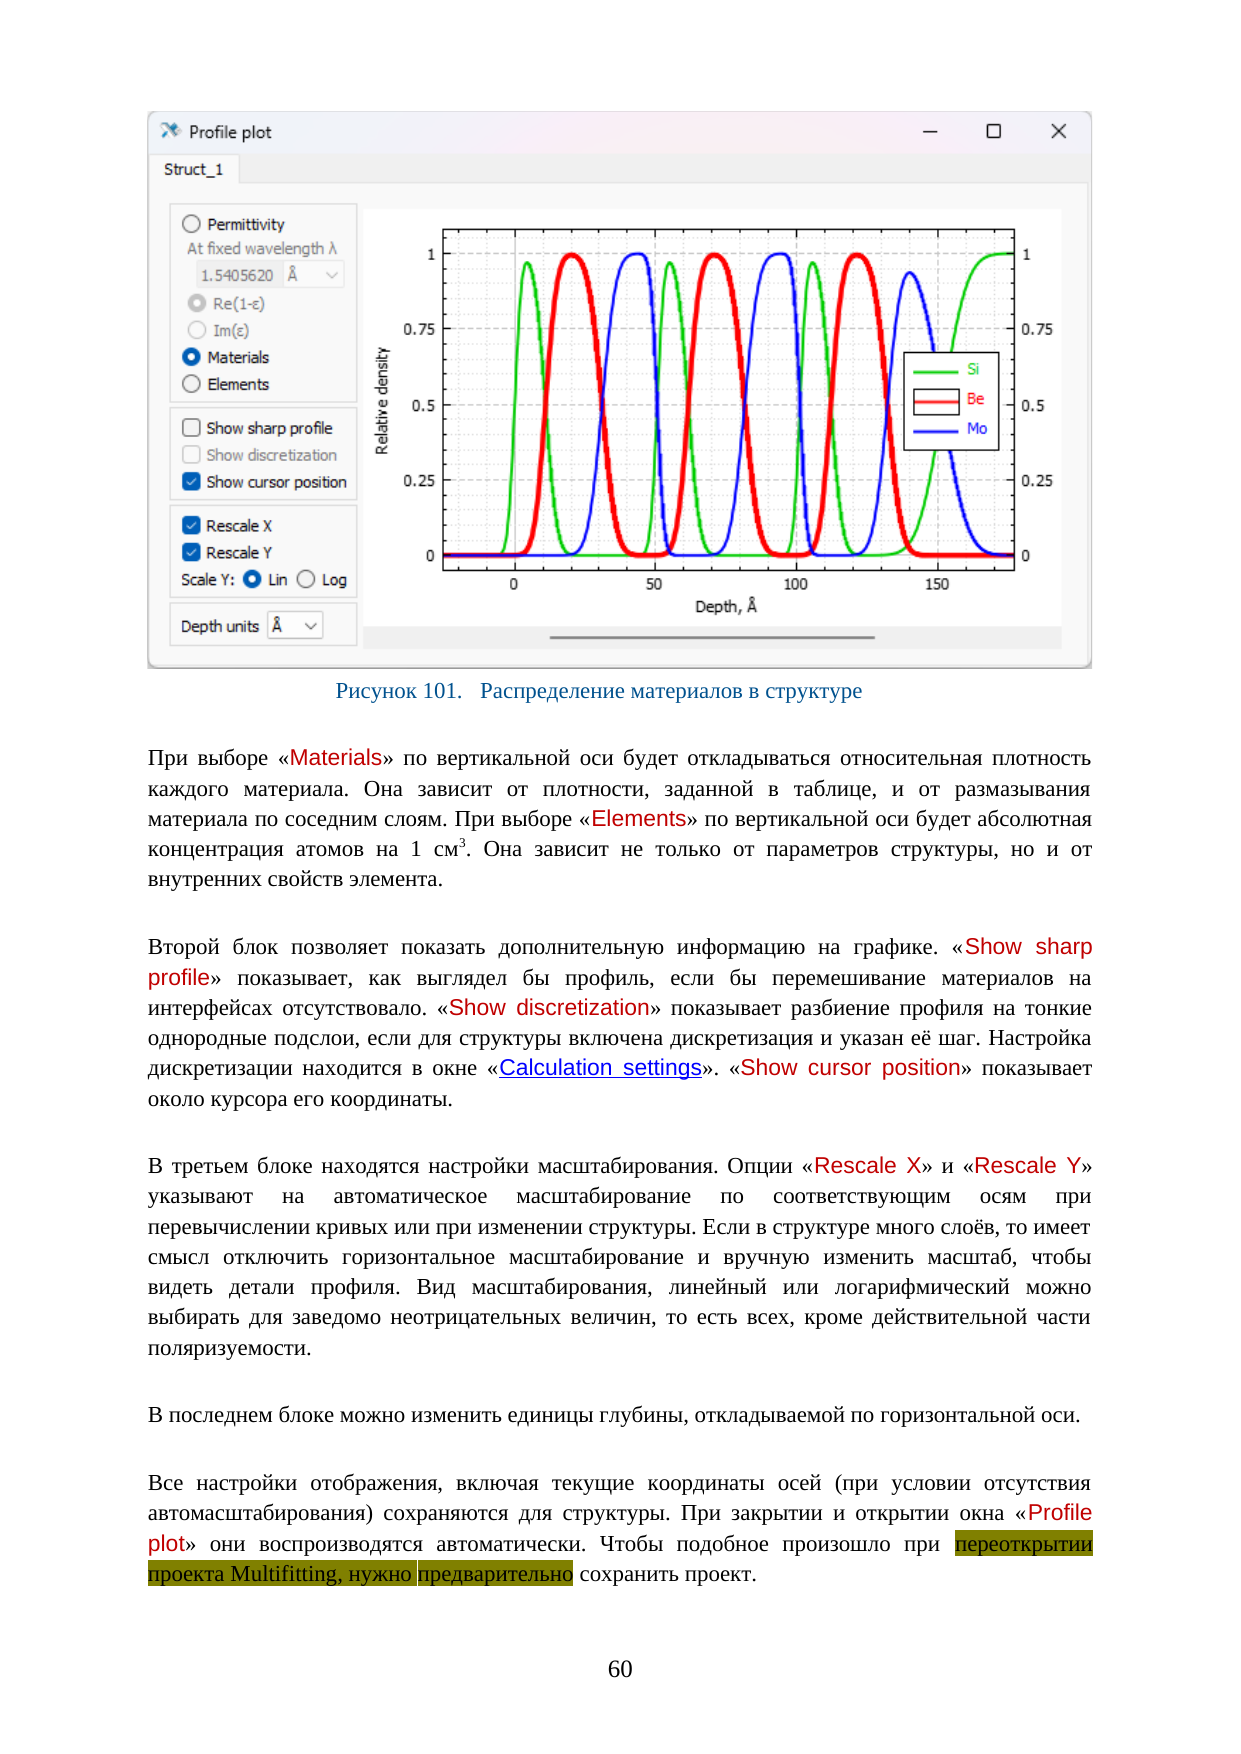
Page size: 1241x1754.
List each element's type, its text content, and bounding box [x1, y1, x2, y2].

text Второй блок позволяет показать дополнительную информацию на графике. «Show sharp profile» показывает, как выглядел бы профиль, если бы перемешивание материалов на интерфейсах отсутствовало. «Show discretization» показывает разбиение профиля на тонкие однородные подслои, если для структуры включена дискретизация и указан её шаг. Настройка дискретизации находится в окне «Calculation settings». «Show cursor position» показывает около курсора его координаты. [148, 933, 1093, 1111]
picture [147, 111, 1093, 669]
text В последнем блоке можно изменить единицы глубины, откладываемой по горизонтальной оси. [148, 1401, 1093, 1428]
list Распределение материалов в структуре [178, 669, 1093, 703]
text Все настройки отображения, включая текущие координаты осей (при условии отсутствия автомасштабирования) сохраняются для структуры. При закрытии и открытии окна «Profile plot» они воспроизводятся автоматически. Чтобы подобное произошло при переоткрытии проекта Multifitting, нужно предварительно сохранить проект. [148, 1469, 1093, 1586]
text При выборе «Materials» по вертикальной оси будет откладываться относительная плотность каждого материала. Она зависит от плотности, заданной в таблице, и от размазывания материала по соседним слоям. При выборе «Elements» по вертикальной оси будет абсолютная концентрация атомов на 1 см3. Она зависит не только от параметров структуры, но и от внутренних свойств элемента. [148, 744, 1093, 892]
text В третьем блоке находятся настройки масштабирования. Опции «Rescale X» и «Rescale Y» указывают на автоматическое масштабирование по соответствующим осям при перевычислении кривых или при изменении структуры. Если в структуре много слоёв, то имеет смысл отключить горизонтальное масштабирование и вручную изменить масштаб, чтобы видеть детали профиля. Вид масштабирования, линейный или логарифмический можно выбирать для заведомо неотрицательных величин, то есть всех, кроме действительной части поляризуемости. [148, 1152, 1093, 1360]
